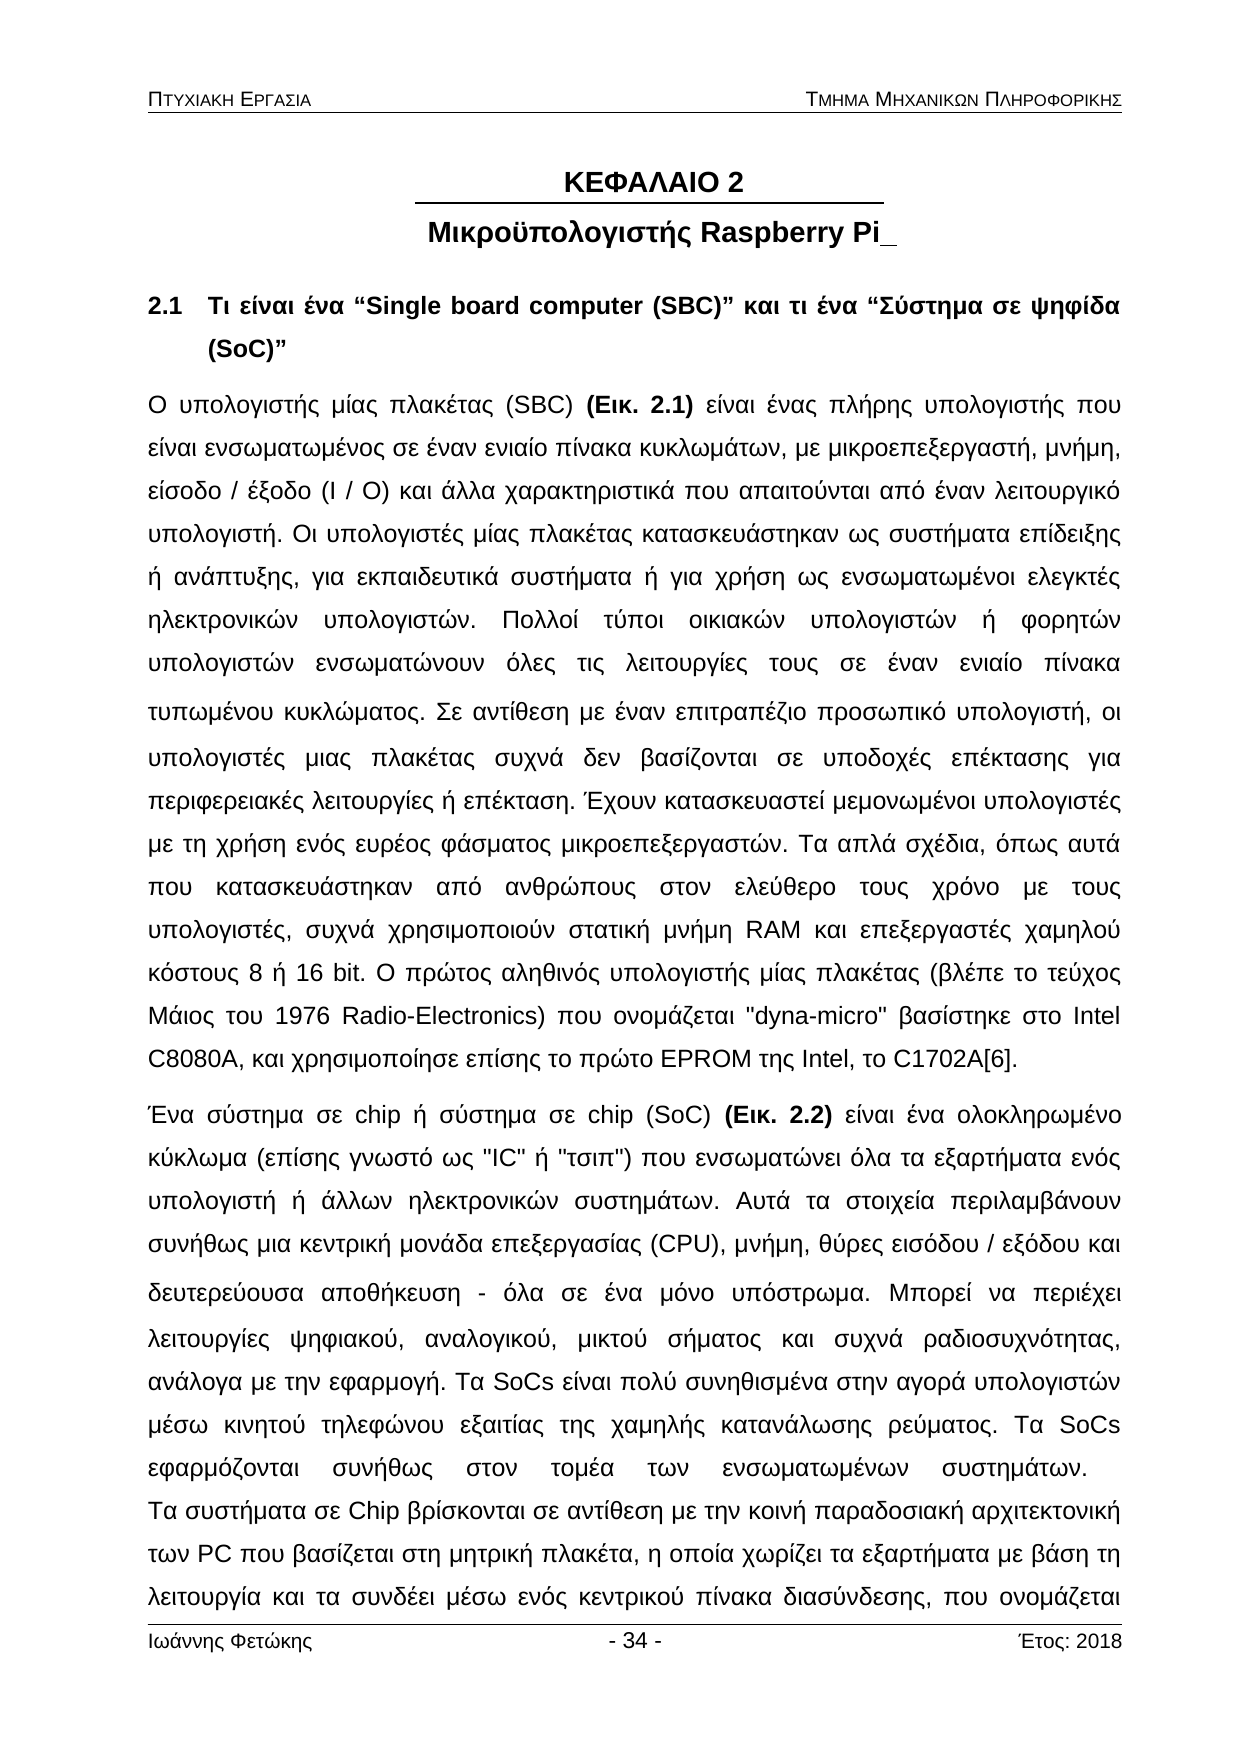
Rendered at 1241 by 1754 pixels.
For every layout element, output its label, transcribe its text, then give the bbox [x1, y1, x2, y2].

subtitle ΚΕΦΑΛΑΙΟ 2 Μικροϋπολογιστής Raspberry Pi [148, 165, 1122, 249]
text Ο υπολογιστής μίας πλακέτας (SBC) (Εικ. 2.1) είναι ένας πλήρης υπολογιστής που είναι ενσωματωμένος σε έναν ενιαίο πίνακα κυκλωμάτων, με μικροεπεξεργαστή, μνήμη, είσοδο / έξοδο (I / O) και άλλα χαρακτηριστικά που απαιτούνται από έναν λειτουργικό υπολογιστή. Οι υπολογιστές μίας πλακέτας κατασκευάστηκαν ως συστήματα επίδειξης ή ανάπτυξης, για εκπαιδευτικά συστήματα ή για χρήση ως ενσωματωμένοι ελεγκτές ηλεκτρονικών υπολογιστών. Πολλοί τύποι οικιακών υπολογιστών ή φορητών υπολογιστών ενσωματώνουν όλες τις λειτουργίες τους σε έναν ενιαίο πίνακα τυπωμένου κυκλώματος. Σε αντίθεση με έναν επιτραπέζιο προσωπικό υπολογιστή, οι υπολογιστές μιας πλακέτας συχνά δεν βασίζονται σε υποδοχές επέκτασης για περιφερειακές λειτουργίες ή επέκταση. Έχουν κατασκευαστεί μεμονωμένοι υπολογιστές με τη χρήση ενός ευρέος φάσματος μικροεπεξεργαστών. Τα απλά σχέδια, όπως αυτά που κατασκευάστηκαν από ανθρώπους στον ελεύθερο τους χρόνο με τους υπολογιστές, συχνά χρησιμοποιούν στατική μνήμη RAM και επεξεργαστές χαμηλού κόστους 8 ή 16 bit. Ο πρώτος αληθινός υπολογιστής μίας πλακέτας (βλέπε το τεύχος Μάιος του 1976 Radio-Electronics) που ονομάζεται "dyna-micro" βασίστηκε στο Intel C8080A, και χρησιμοποίησε επίσης το πρώτο EPROM της Intel, το C1702A[6]. [148, 389, 1122, 1073]
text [148, 1100, 1122, 1611]
subtitle Τι είναι ένα “Single board computer (SBC)” και τι ένα “Σύστημα σε ψηφίδα (SoC)” [148, 291, 1122, 363]
